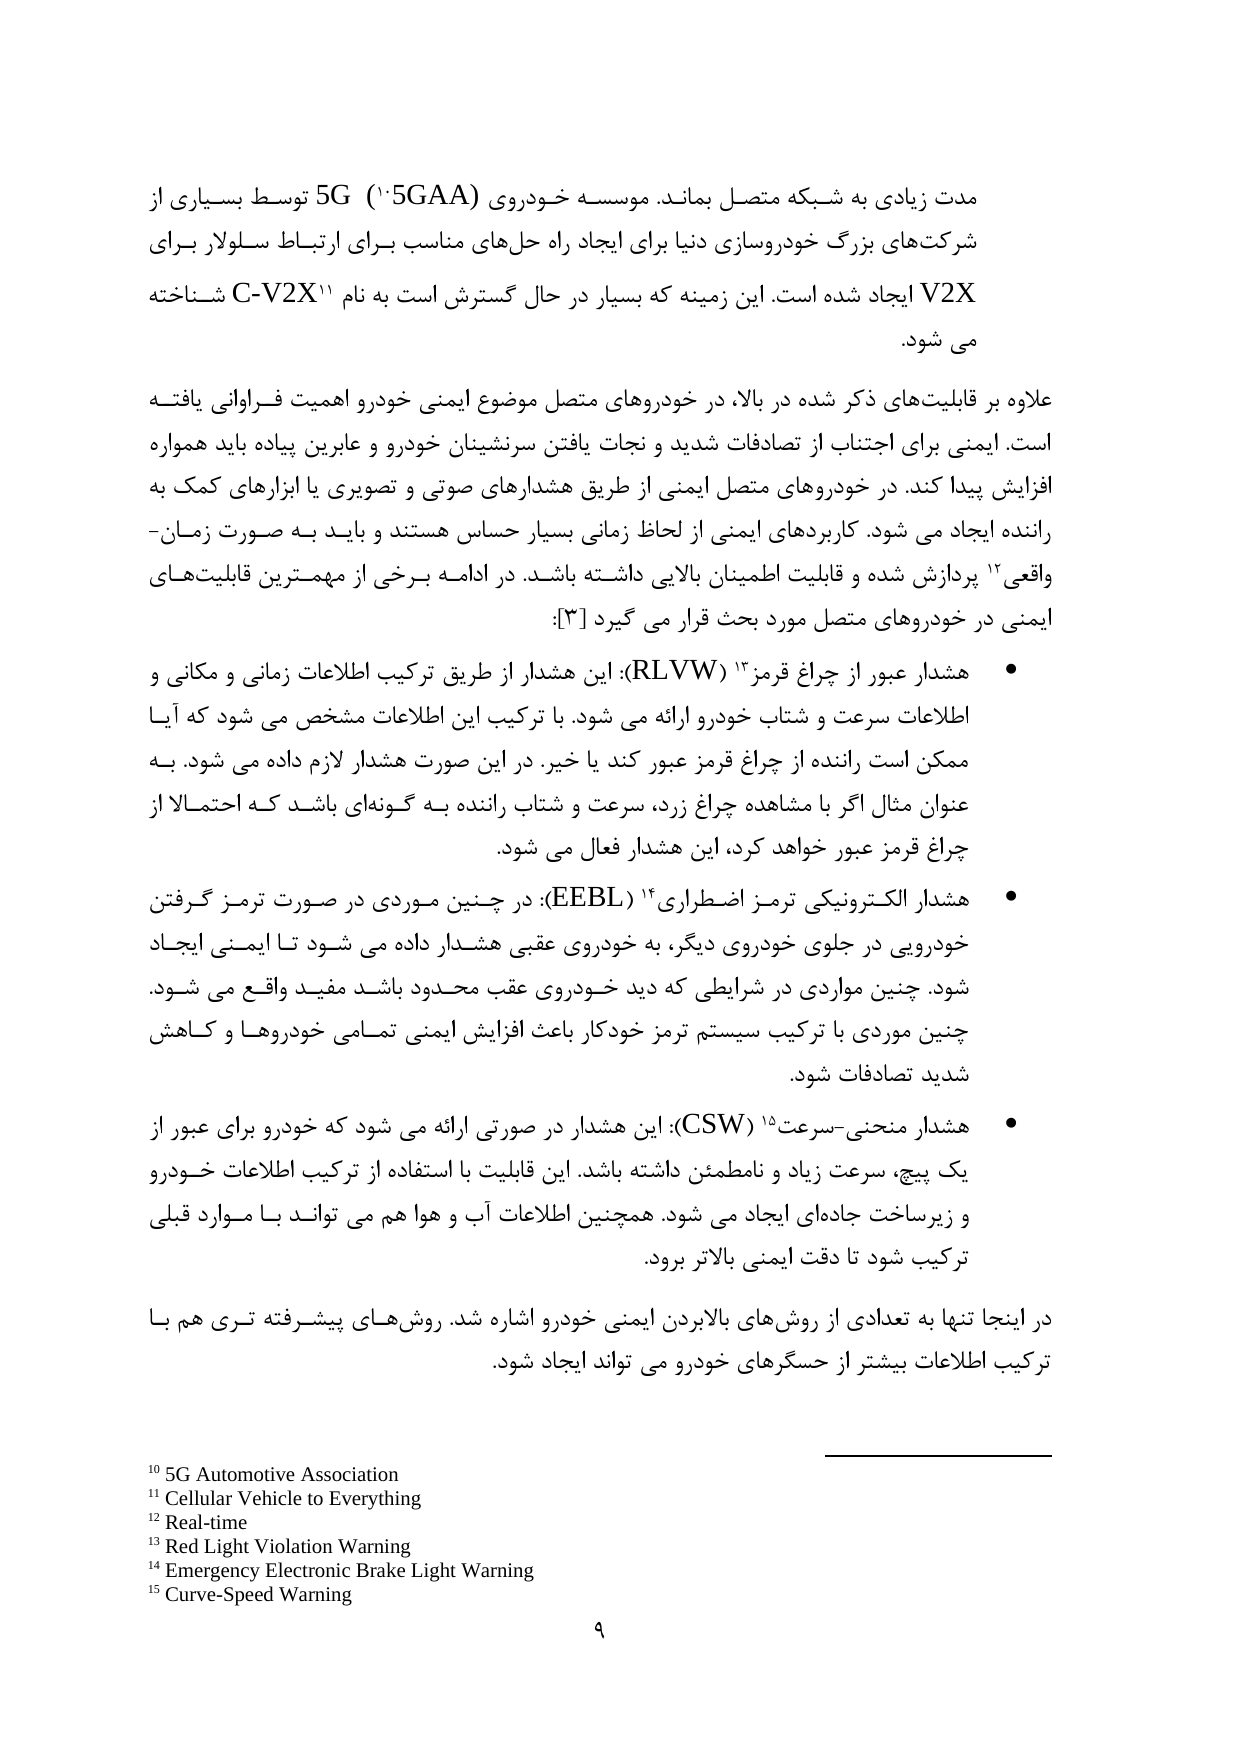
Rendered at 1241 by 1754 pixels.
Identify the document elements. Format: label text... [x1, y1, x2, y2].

text در اینجا تنها به تعدادی از روش‌های بالابردن ایمنی خودرو اشاره شد. روش‌های پیشرفته تری هم با ترکیب اطلاعات بیشتر از حسگرهای خودرو می تواند ایجاد شود. [148, 1306, 1051, 1379]
list هشدار عبور از چراغ قرمز (RLVW): این هشدار از طریق ترکیب اطلاعات زمانی و مکانی و اطلاعات سرعت و شتاب خودرو ارائه می شود. با ترکیب این اطلاعات مشخص می شود که آیا ممکن است راننده از چراغ قرمز عبور کند یا خیر. در این صورت هشدار لازم داده می شود. به عنوان مثال اگر با مشاهده چراغ زرد، سرعت و شتاب راننده به گونه‌ای باشد که احتمالا از چراغ قرمز عبور خواهد کرد، این هشدار فعال می شود. [148, 652, 1006, 865]
text علاوه بر قابلیت‌های ذکر شده در بالا، در خودروهای متصل موضوع ایمنی خودرو اهمیت فراوانی یافته است. ایمنی برای اجتناب از تصادفات شدید و نجات یافتن سرنشینان خودرو و عابرین پیاده باید همواره افزایش پیدا کند. در خودرو‌های متصل ایمنی از طریق هشدارهای صوتی و تصویری یا ابزارهای کمک به راننده ایجاد می شود. کاربردهای ایمنی از لحاظ زمانی بسیار حساس هستند و باید به صورت زمان-واقعی پردازش شده و قابلیت اطمینان بالایی داشته باشد. در ادامه برخی از مهمترین قابلیت‌های ایمنی در خودروهای متصل مورد بحث قرار می گیرد: [148, 387, 1051, 637]
list هشدار منحنی-سرعت (CSW): این هشدار در صورتی ارائه می شود که خودرو برای عبور از یک پیچ، سرعت زیاد و نامطمئن داشته باشد. این قابلیت با استفاده از ترکیب اطلاعات خودرو و زیرساخت جاده‌ای ایجاد می شود. همچنین اطلاعات آب و هوا هم می تواند با موارد قبلی ترکیب شود تا دقت ایمنی بالاتر برود. [148, 1106, 1006, 1275]
list هشدار الکترونیکی ترمز اضطراری (EEBL): در چنین موردی در صورت ترمز گرفتن خودرویی در جلوی خودروی دیگر، به خودروی عقبی هشدار داده می شود تا ایمنی ایجاد شود. چنین مواردی در شرایطی که دید خودروی عقب محدود باشد مفید واقع می شود. چنین موردی با ترکیب سیستم ترمز خودکار باعث افزایش ایمنی تمامی خودروها و کاهش شدید تصادفات شود. [148, 879, 1006, 1092]
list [148, 177, 1014, 356]
